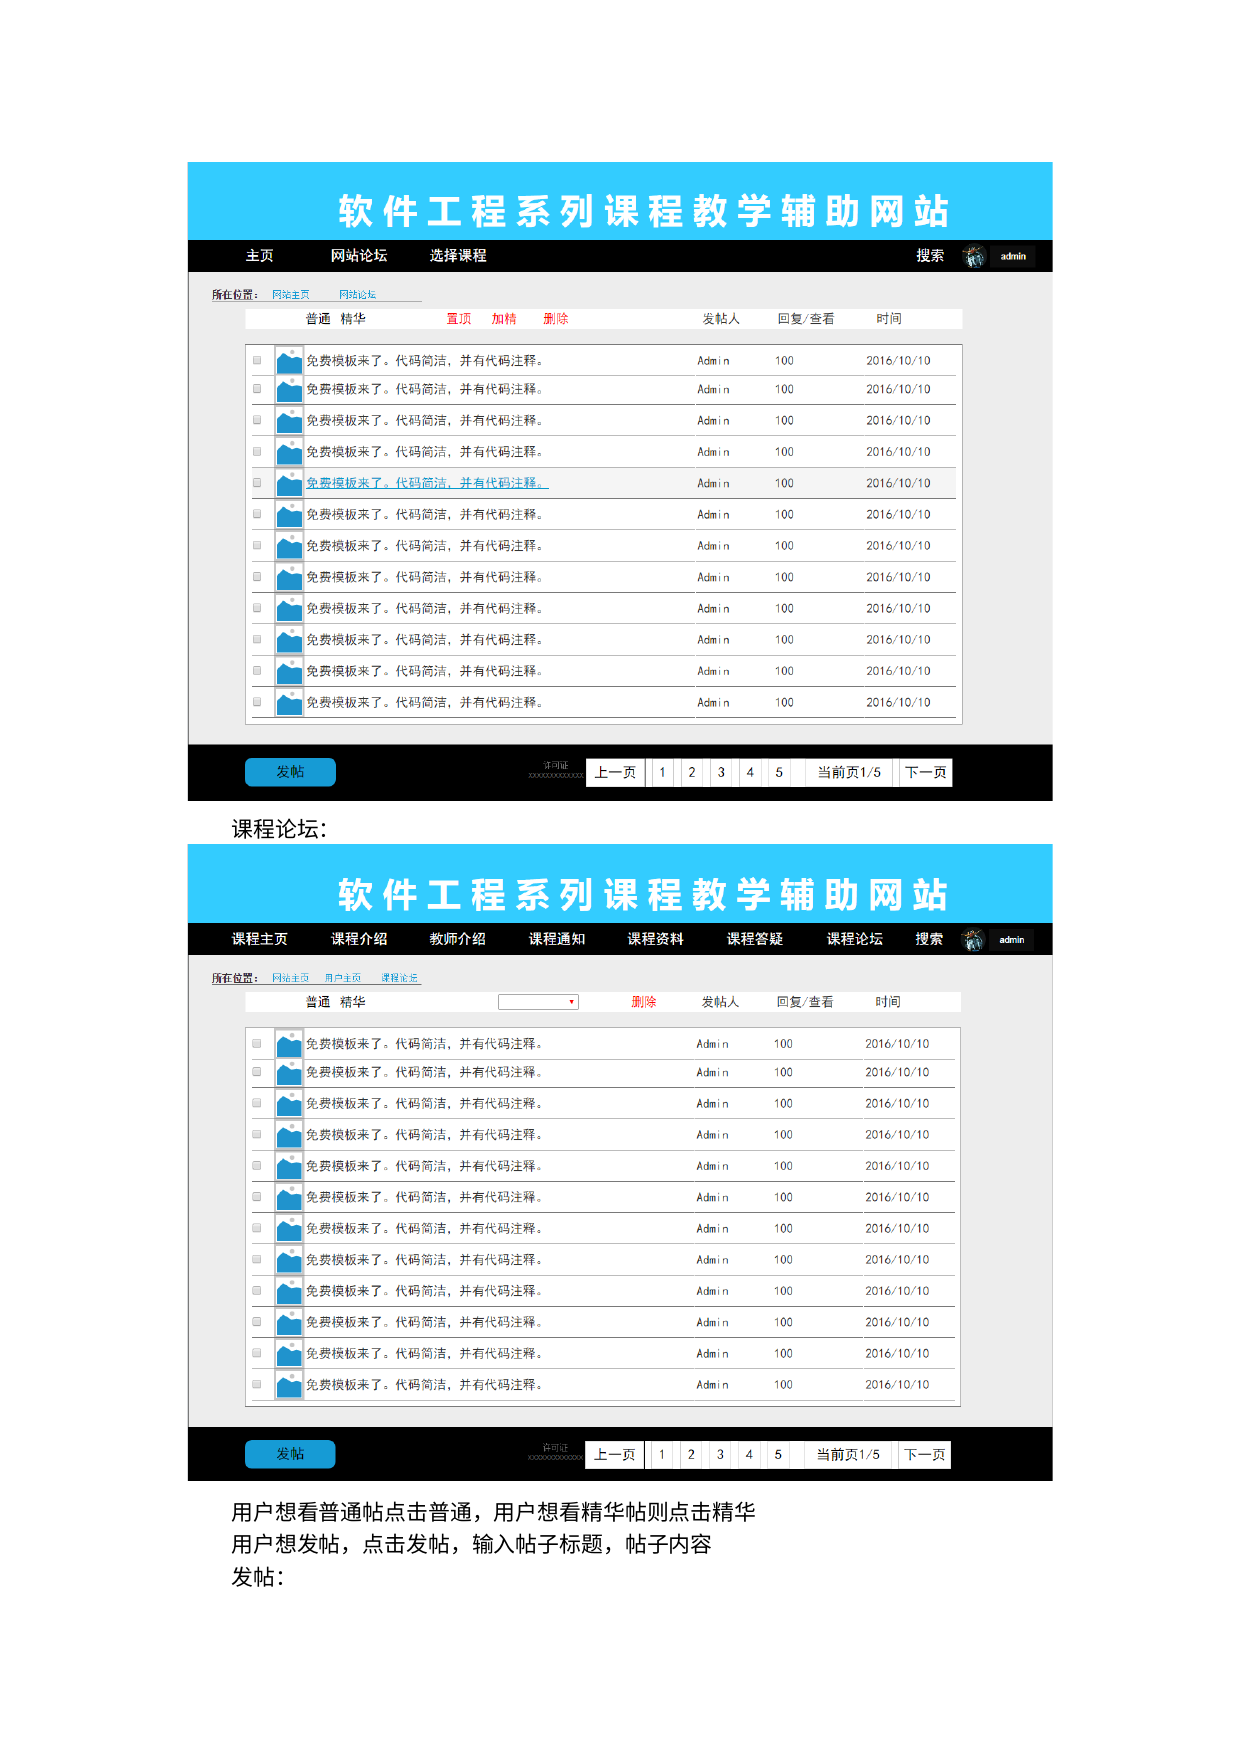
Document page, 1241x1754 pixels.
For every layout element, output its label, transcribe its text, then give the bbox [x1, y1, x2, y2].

text 用户想看普通帖点击普通，用户想看精华帖则点击精华 [187, 1494, 1053, 1527]
text 用户想发帖，点击发帖，输入帖子标题，帖子内容 [187, 1527, 1053, 1559]
text 发帖： [187, 1559, 1053, 1592]
text 课程论坛： [187, 812, 1053, 844]
picture [187, 162, 1053, 801]
picture [187, 844, 1053, 1481]
